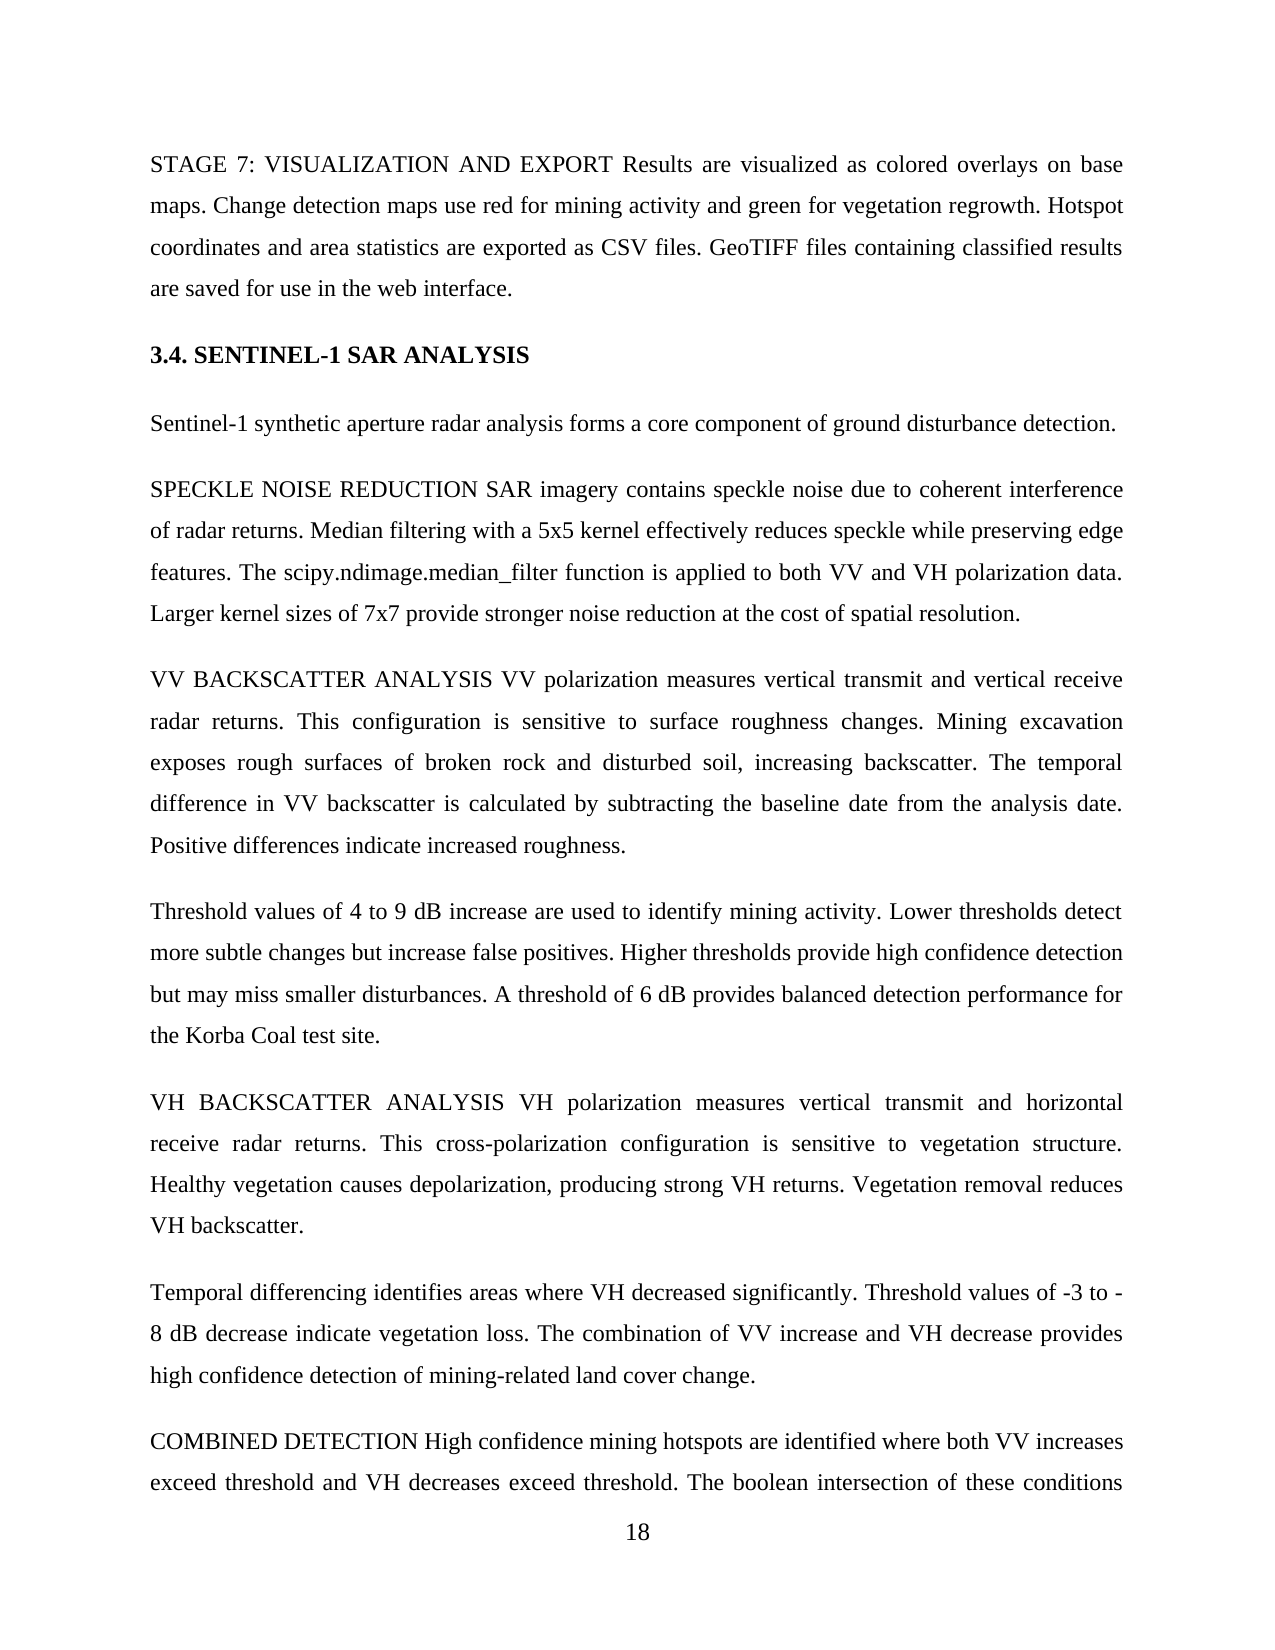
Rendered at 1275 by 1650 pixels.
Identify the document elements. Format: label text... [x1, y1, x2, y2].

text SPECKLE NOISE REDUCTION SAR imagery contains speckle noise due to coherent interference of radar returns. Median filtering with a 5x5 kernel effectively reduces speckle while preserving edge features. The scipy.ndimage.median_filter function is applied to both VV and VH polarization data. Larger kernel sizes of 7x7 provide stronger noise reduction at the cost of spatial resolution. [150, 475, 1125, 627]
text Temporal differencing identifies areas where VH decreased significantly. Threshold values of -3 to -8 dB decrease indicate vegetation loss. The combination of VV increase and VH decrease provides high confidence detection of mining-related land cover change. [150, 1278, 1125, 1388]
text STAGE 7: VISUALIZATION AND EXPORT Results are visualized as colored overlays on base maps. Change detection maps use red for mining activity and green for vegetation regrowth. Hotspot coordinates and area statistics are exported as CSV files. GeoTIFF files containing classified results are saved for use in the web interface. [150, 150, 1125, 302]
text Threshold values of 4 to 9 dB increase are used to identify mining activity. Lower thresholds detect more subtle changes but increase false positives. Higher thresholds provide high confidence detection but may miss smaller disturbances. A threshold of 6 dB provides balanced detection performance for the Korba Coal test site. [150, 897, 1125, 1049]
subtitle 3.4. SENTINEL-1 SAR ANALYSIS [150, 340, 1125, 369]
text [150, 1427, 1125, 1496]
text VV BACKSCATTER ANALYSIS VV polarization measures vertical transmit and vertical receive radar returns. This configuration is sensitive to surface roughness changes. Mining excavation exposes rough surfaces of broken rock and disturbed soil, increasing backscatter. The temporal difference in VV backscatter is calculated by subtracting the baseline date from the analysis date. Positive differences indicate increased roughness. [150, 665, 1125, 858]
text Sentinel-1 synthetic aperture radar analysis forms a core component of ground disturbance detection. [150, 408, 1125, 436]
text VH BACKSCATTER ANALYSIS VH polarization measures vertical transmit and horizontal receive radar returns. This cross-polarization configuration is sensitive to vegetation structure. Healthy vegetation causes depolarization, producing strong VH returns. Vegetation removal reduces VH backscatter. [150, 1087, 1125, 1239]
